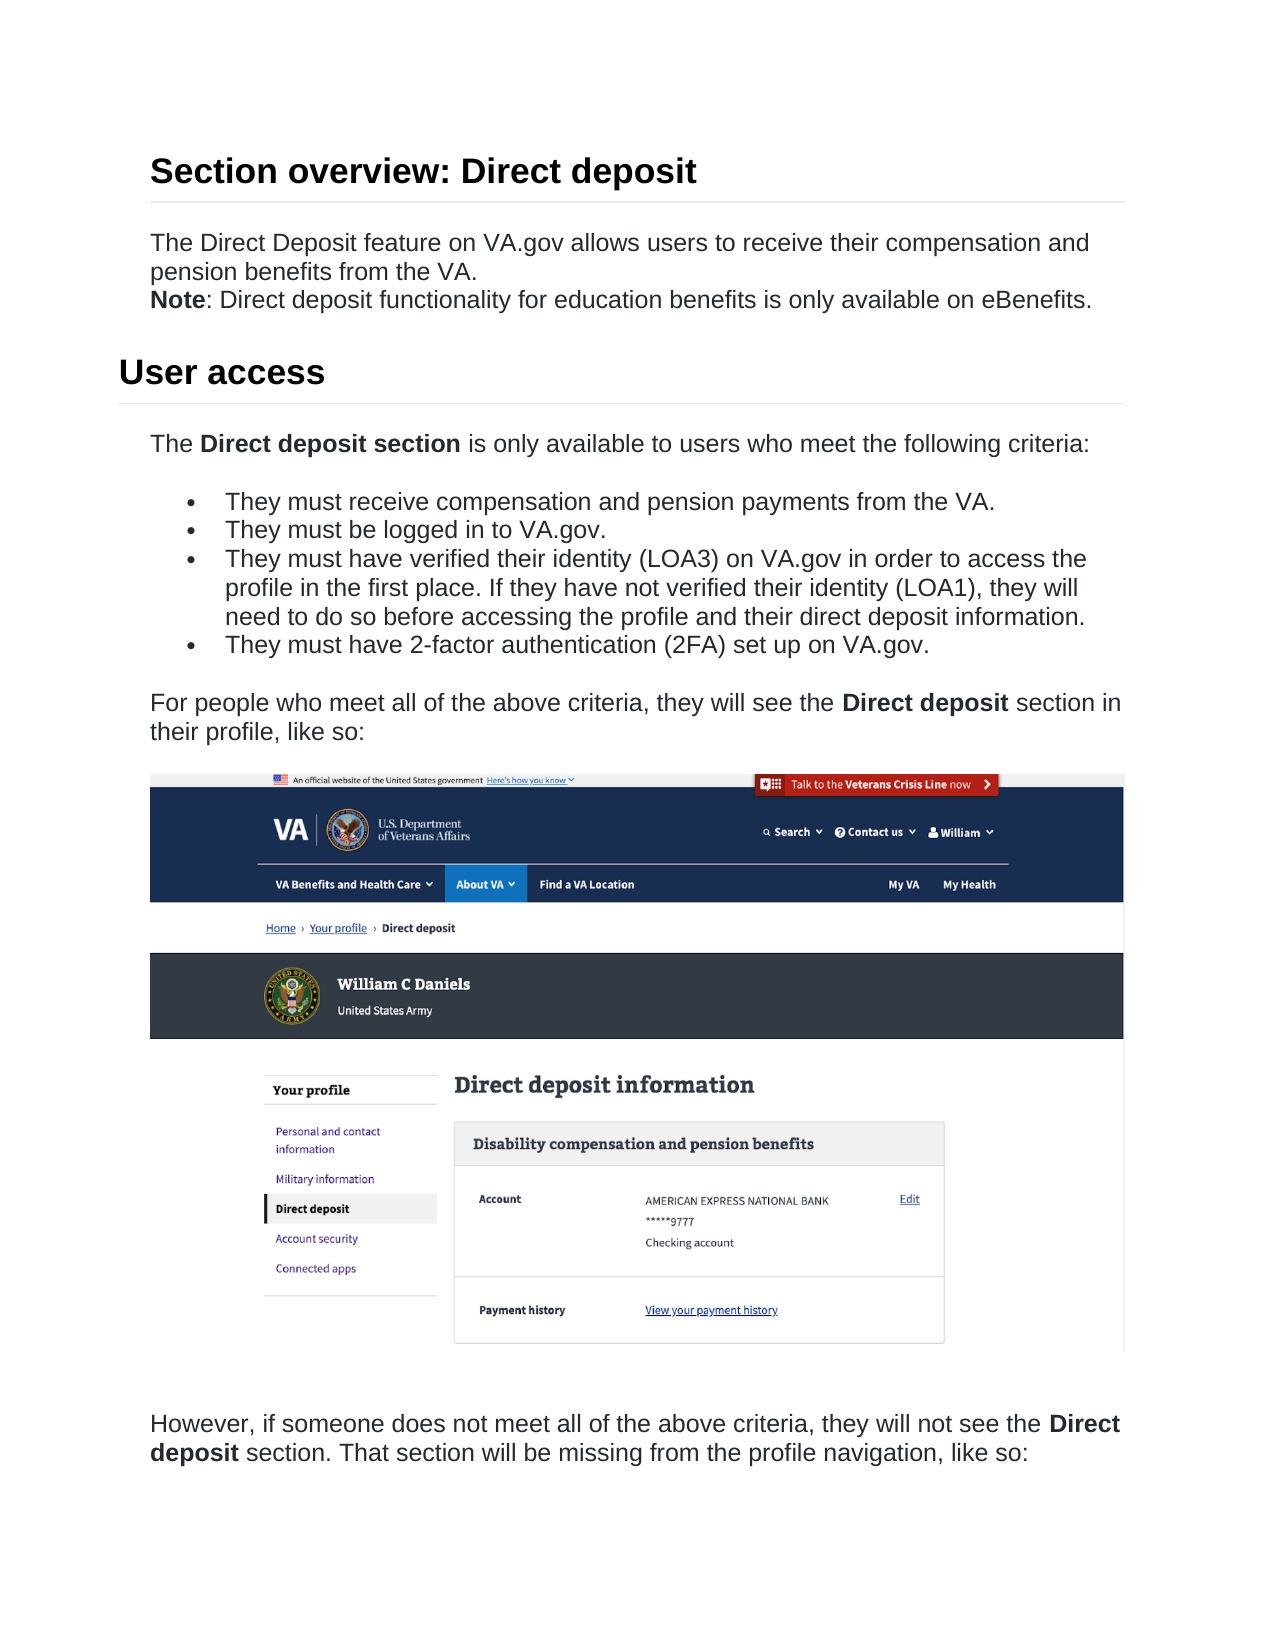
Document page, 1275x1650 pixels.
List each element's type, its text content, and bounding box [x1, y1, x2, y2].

text Section overview: Direct deposit [150, 150, 1125, 201]
list They must have verified their identity (LOA3) on VA.gov in order to access the profile in the first place. If they have not verified their identity (LOA1), they will need to do so before accessing the profile and their direct deposit information. [187, 544, 1125, 630]
list They must receive compensation and pension payments from the VA. [187, 487, 1125, 515]
list They must have 2-factor authentication (2FA) set up on VA.gov. [187, 630, 1125, 659]
text Note: Direct deposit functionality for education benefits is only available on eBenefits. [150, 285, 1125, 314]
picture [150, 774, 1125, 1352]
text For people who meet all of the above criteria, they will see the Direct deposit section in their profile, like so: [150, 688, 1125, 745]
list They must be logged in to VA.gov. [187, 515, 1125, 544]
text The Direct Deposit feature on VA.gov allows users to receive their compensation and pension benefits from the VA. [150, 228, 1125, 285]
text The Direct deposit section is only available to users who meet the following criteria: [150, 429, 1125, 458]
text User access [119, 351, 1125, 403]
text However, if someone does not meet all of the above criteria, they will not see the Direct deposit section. That section will be missing from the profile navigation, like so: [150, 1409, 1125, 1466]
